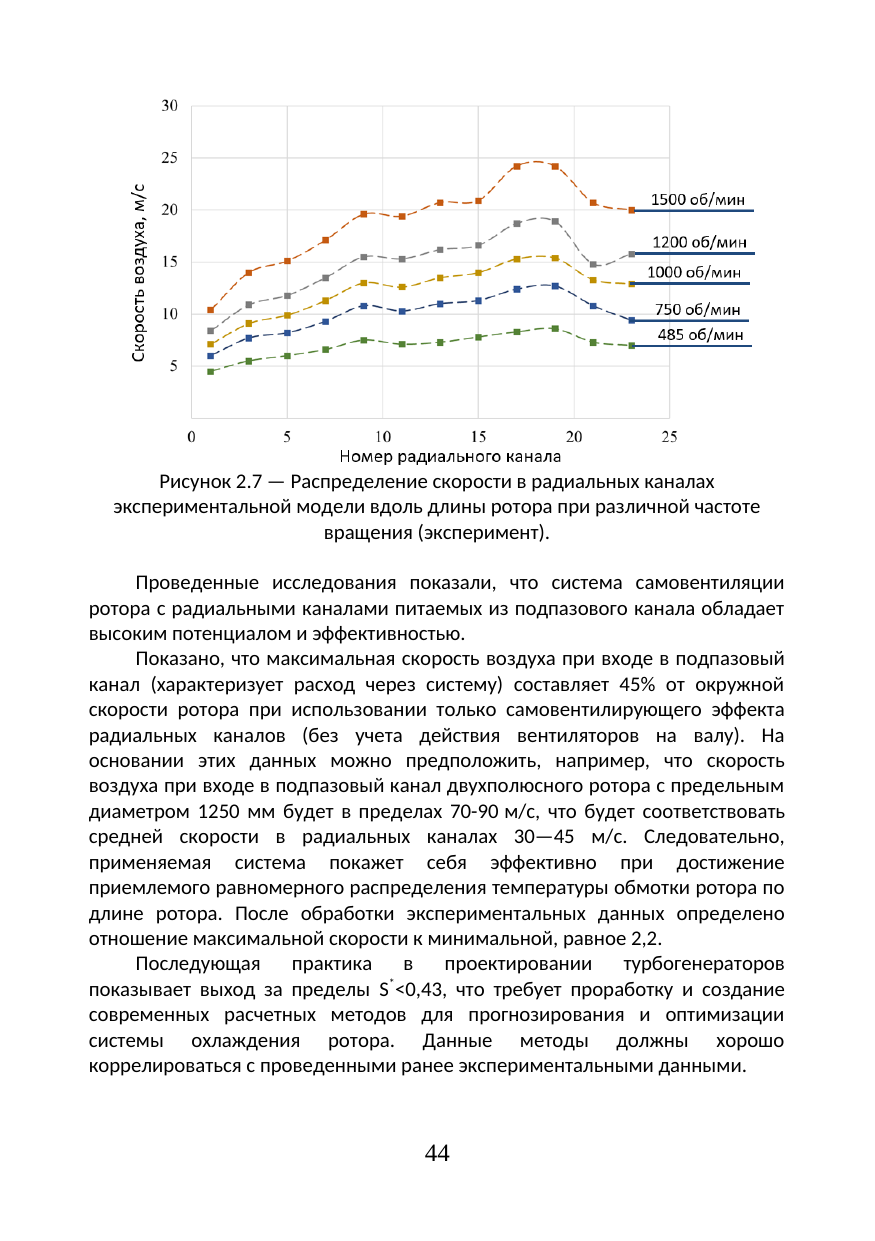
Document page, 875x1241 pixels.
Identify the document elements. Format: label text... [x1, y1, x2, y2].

picture [116, 88, 758, 468]
text Рисунок 2.7 — Распределение скорости в радиальных каналах экспериментальной модели вдоль длины ротора при различной частоте вращения (эксперимент). [88, 468, 786, 544]
text Проведенные исследования показали, что система самовентиляции ротора с радиальными каналами питаемых из подпазового канала обладает высоким потенциалом и эффективностью. [88, 569, 786, 646]
text Показано, что максимальная скорость воздуха при входе в подпазовый канал (характеризует расход через систему) составляет 45% от окружной скорости ротора при использовании только самовентилирующего эффекта радиальных каналов (без учета действия вентиляторов на валу). На основании этих данных можно предположить, например, что скорость воздуха при входе в подпазовый канал двухполюсного ротора с предельным диаметром 1250 мм будет в пределах 70-90 м/с, что будет соответствовать средней скорости в радиальных каналах 30—45 м/с. Следовательно, применяемая система покажет себя эффективно при достижение приемлемого равномерного распределения температуры обмотки ротора по длине ротора. После обработки экспериментальных данных определено отношение максимальной скорости к минимальной, равное 2,2. [88, 646, 786, 951]
text Последующая практика в проектировании турбогенераторов показывает выход за пределы S*<0,43, что требует проработку и создание современных расчетных методов для прогнозирования и оптимизации системы охлаждения ротора. Данные методы должны хорошо коррелироваться с проведенными ранее экспериментальными данными. [88, 951, 786, 1078]
